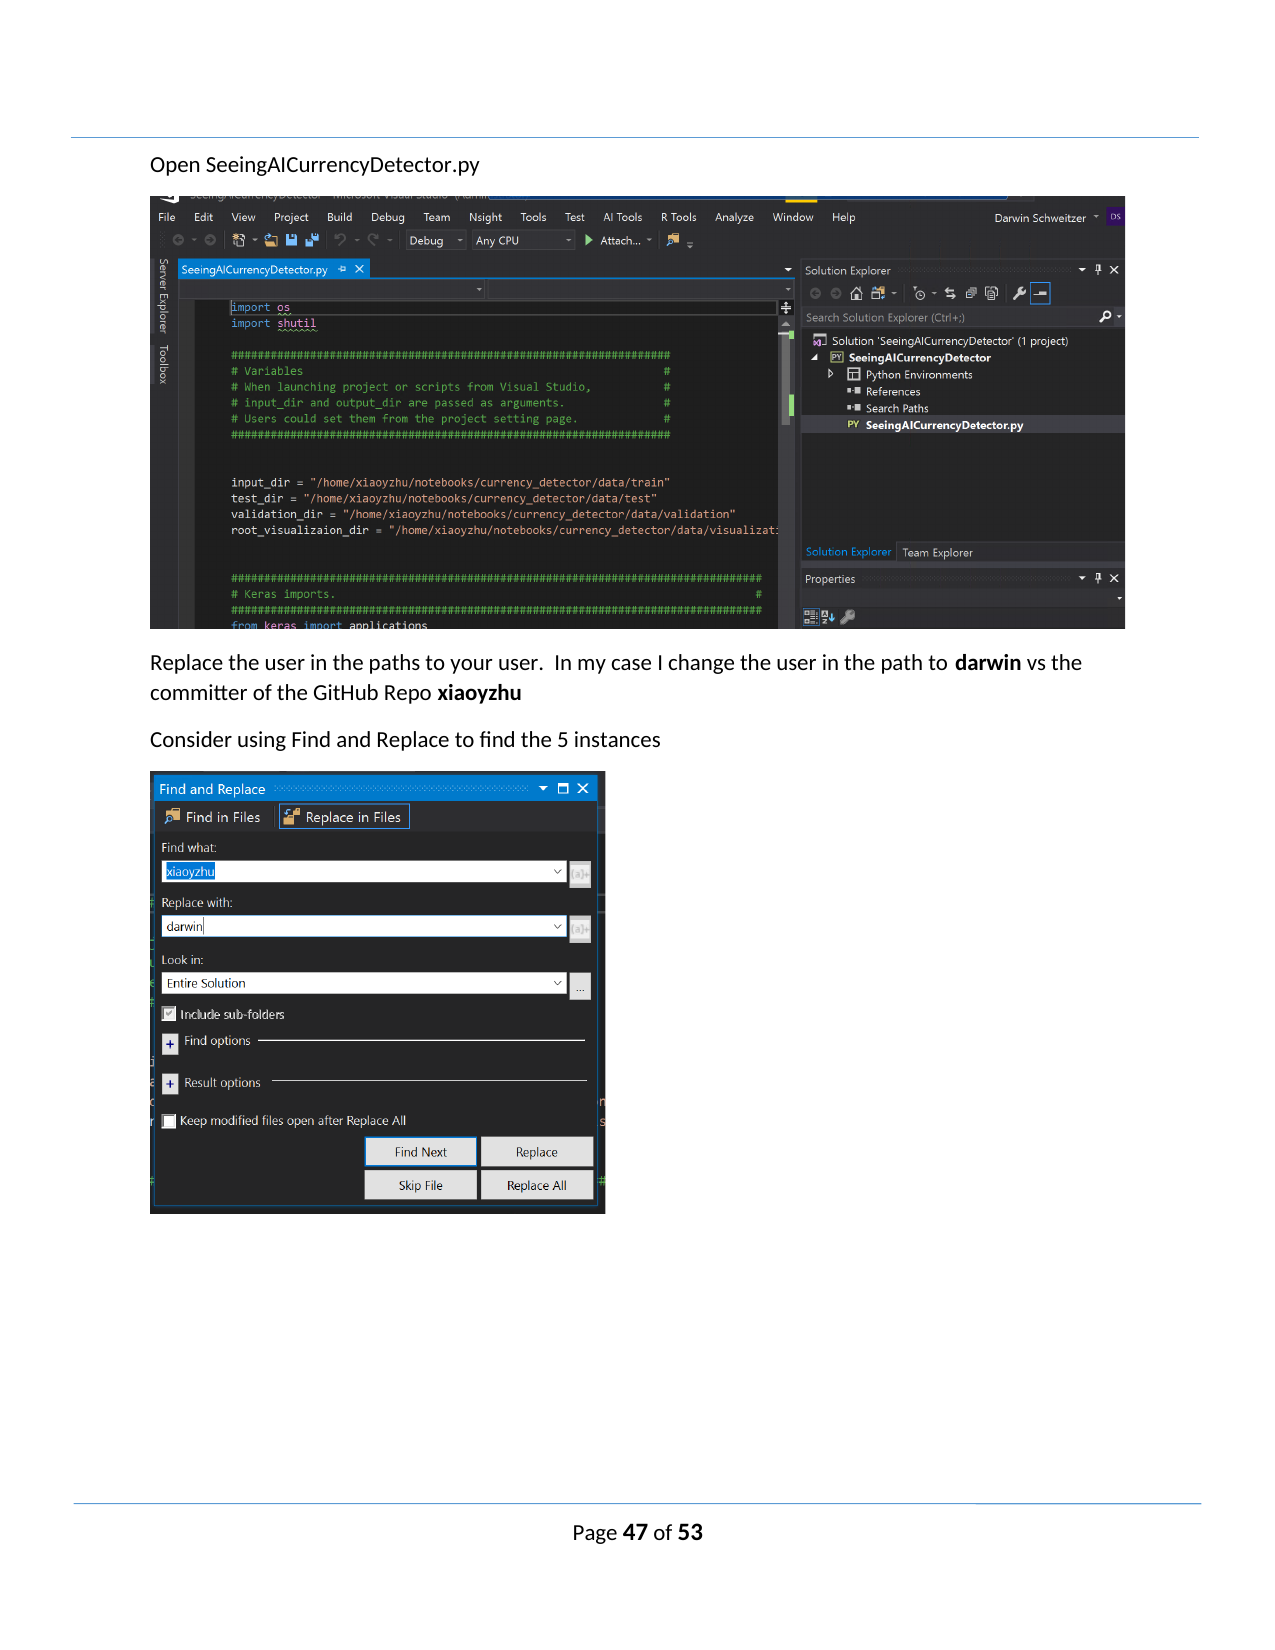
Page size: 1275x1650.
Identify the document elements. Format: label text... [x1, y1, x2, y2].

text Replace the user in the paths to your user. In my case I change the user in the path to darwin vs the committer of the GitHub Repo xiaoyzhu [150, 648, 1125, 706]
text Open SeeingAICurrencyDetector.py [150, 150, 1125, 178]
picture [150, 196, 1125, 629]
picture [150, 771, 606, 1214]
text Consider using Find and Replace to find the 5 instances [150, 725, 1125, 753]
